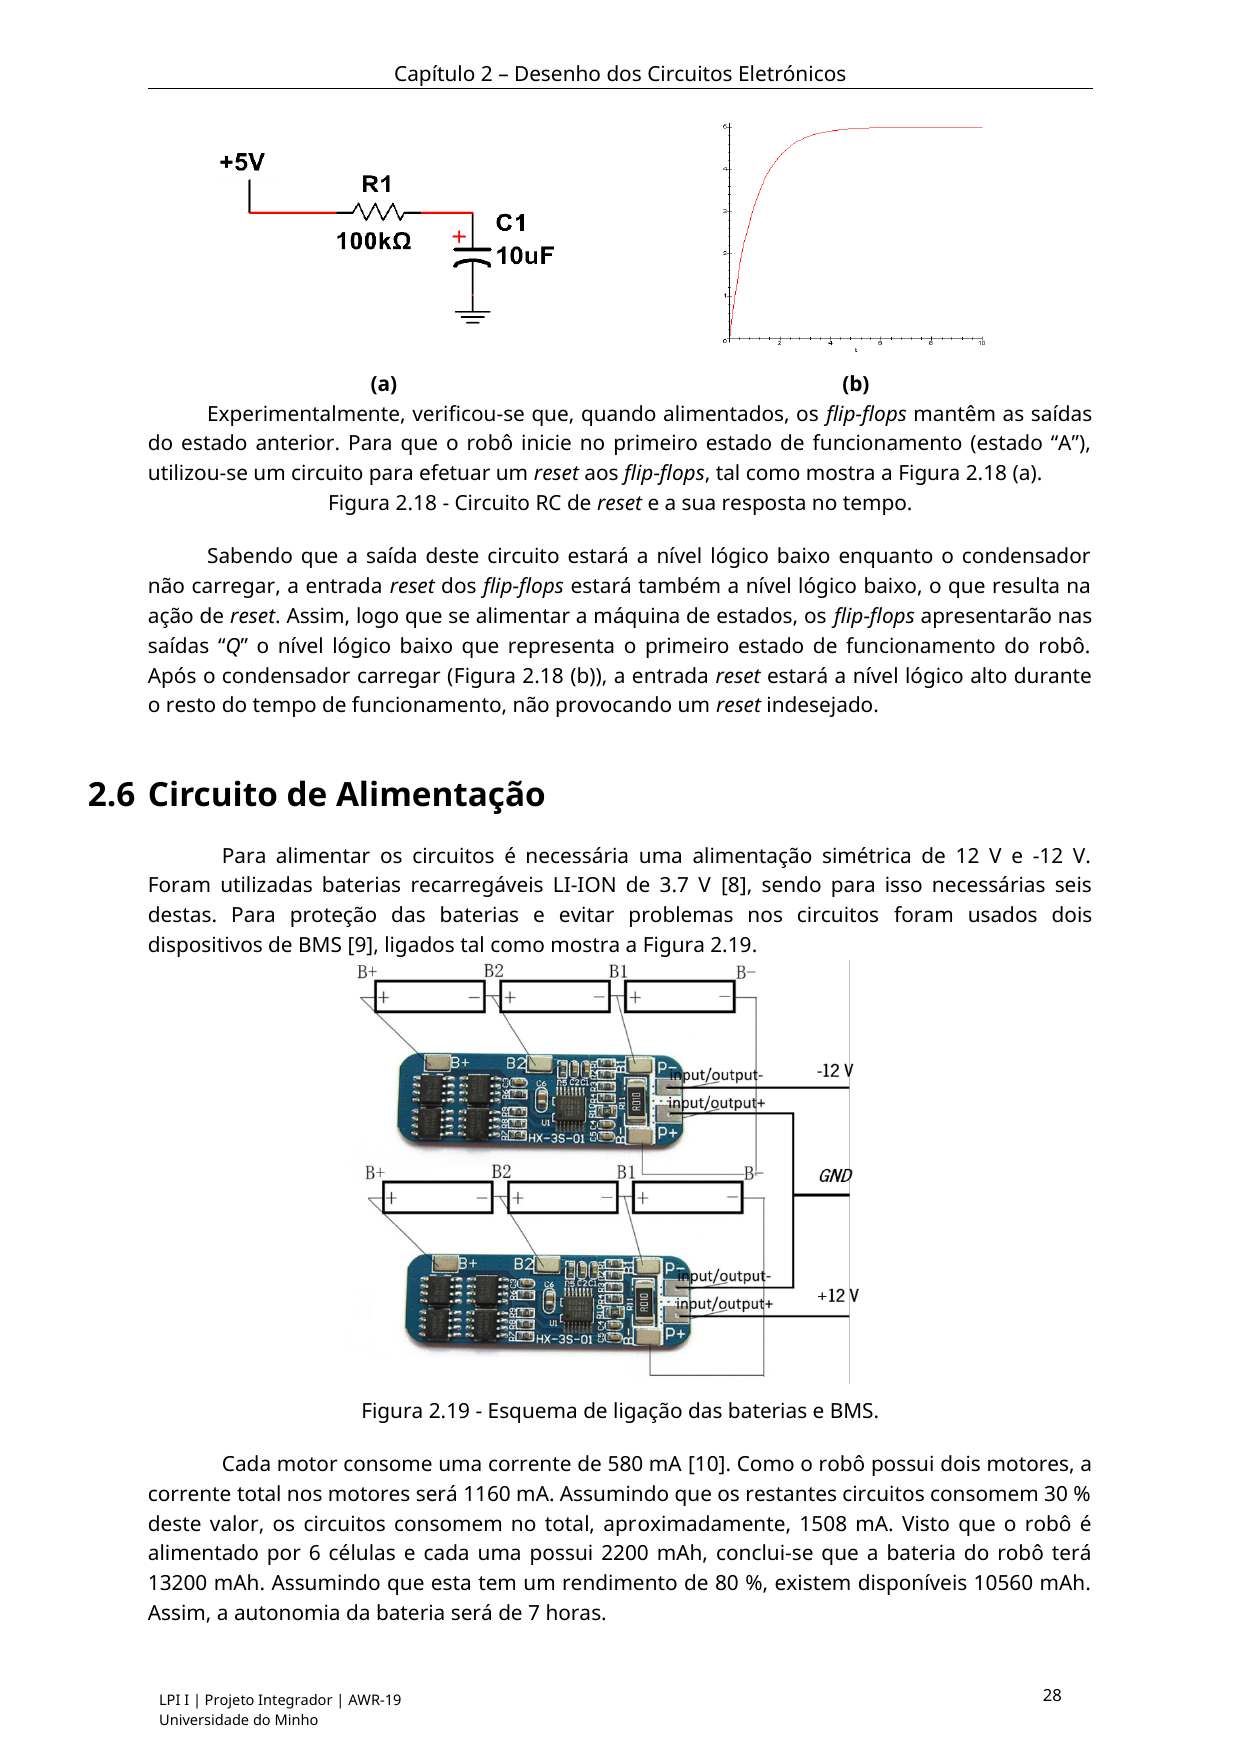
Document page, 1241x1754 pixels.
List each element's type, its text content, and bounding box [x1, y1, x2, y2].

picture [713, 118, 998, 356]
table_header [620, 118, 1092, 369]
text Para alimentar os circuitos é necessária uma alimentação simétrica de 12 V e -12 V. Foram utilizadas baterias recarregáveis LI-ION de 3.7 V, sendo para isso necessárias seis destas. Para proteção das baterias e evitar problemas nos circuitos foram usados dois dispositivos de BMS , ligados tal como mostra a Figura 2.18. [148, 841, 1092, 958]
table_cell (b) [620, 369, 1092, 399]
table_cell (a) [148, 369, 619, 399]
subtitle Circuito de Alimentação [88, 770, 1092, 816]
table_header [148, 118, 619, 369]
picture [204, 141, 563, 332]
picture [350, 960, 890, 1384]
text Cada motor consome uma corrente de 580 mA . Como o robô possui dois motores, a corrente total nos motores será 1160 mA. Assumindo que os restantes circuitos consomem 30 % deste valor, os circuitos consomem no total, aproximadamente, 1508 mA. Visto que o robô é alimentado por 6 células e cada uma possui 2200 mAh, conclui-se que a bateria do robô terá 13200 mAh. Assumindo que esta tem um rendimento de 80 %, existem disponíveis 10560 mAh. Assim, a autonomia da bateria será de 7 horas. [148, 1449, 1092, 1627]
